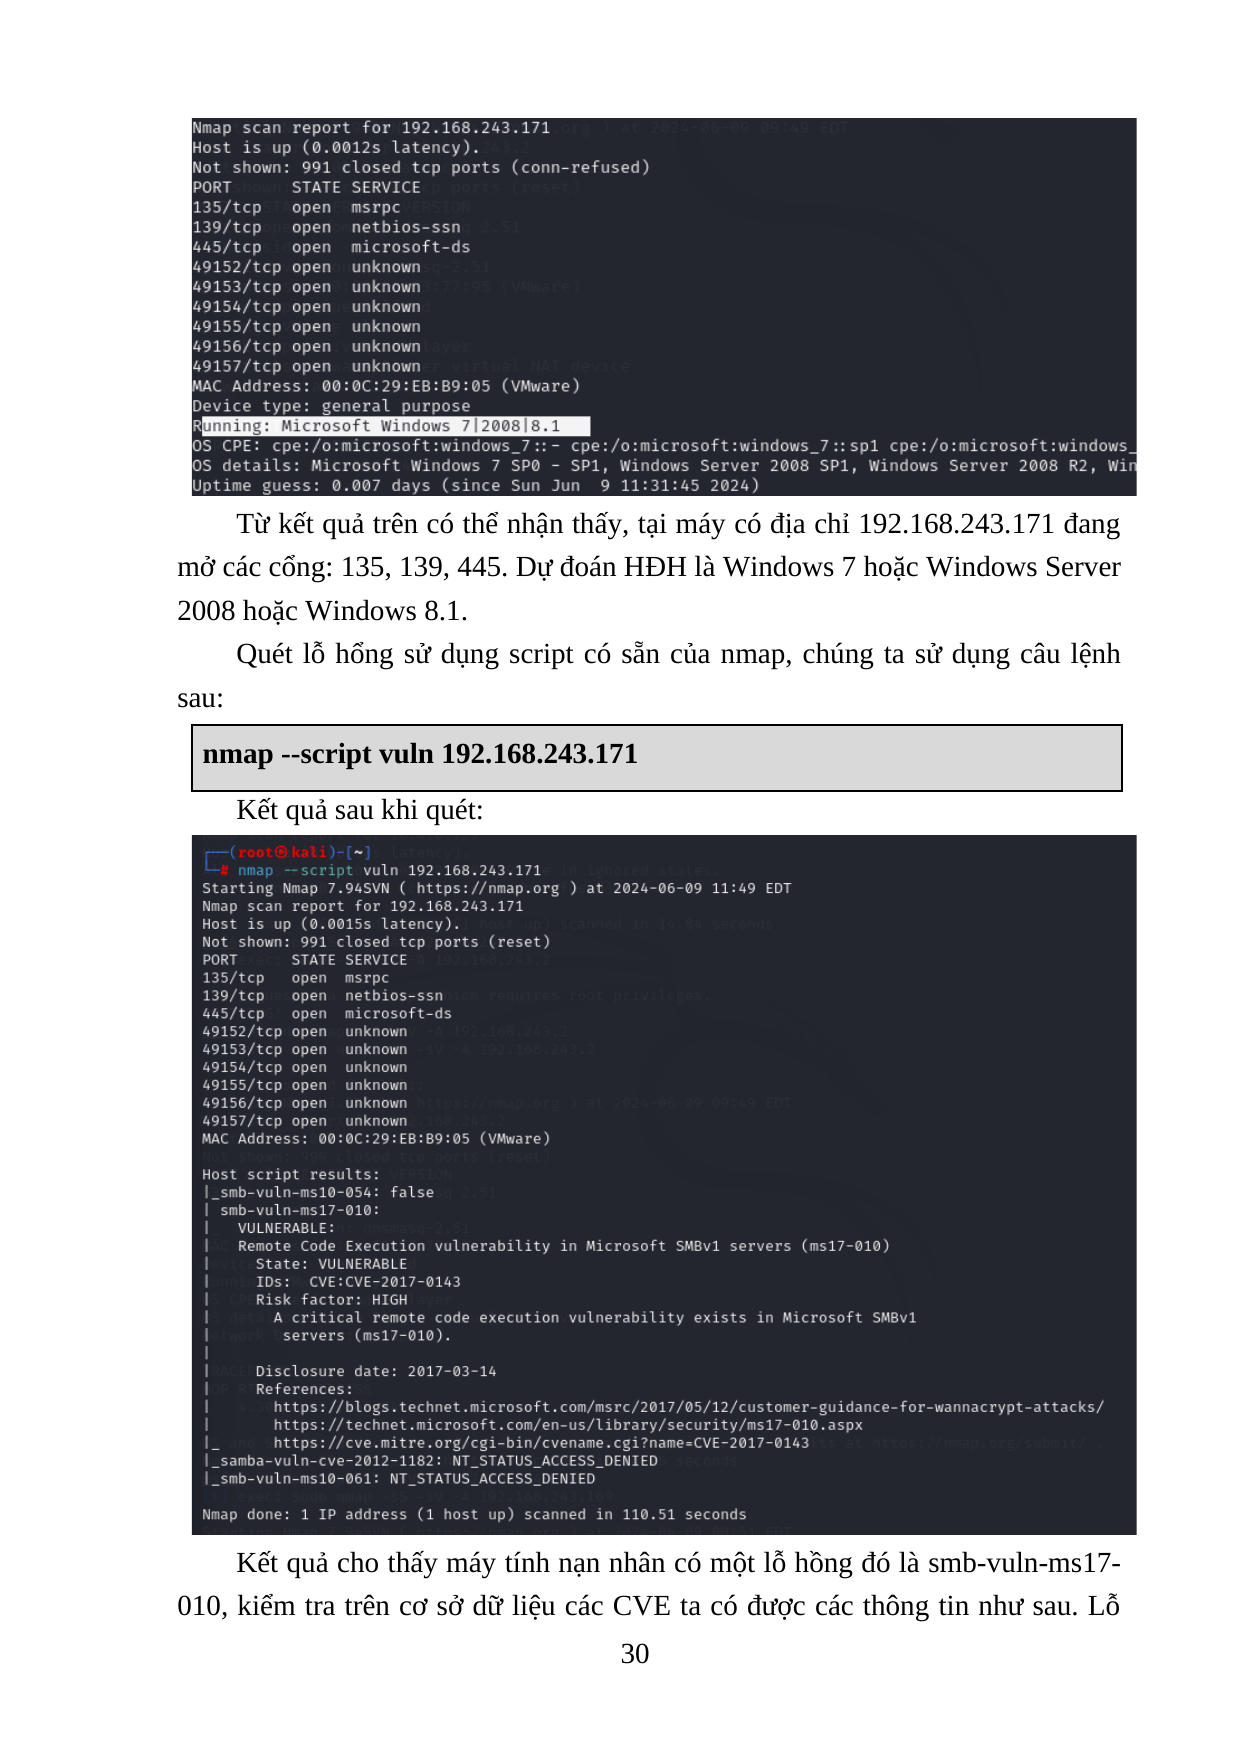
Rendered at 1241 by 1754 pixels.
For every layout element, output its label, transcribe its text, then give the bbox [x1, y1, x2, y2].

text Quét lỗ hổng sử dụng script có sẵn của nmap, chúng ta sử dụng câu lệnh sau: [177, 637, 1122, 714]
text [177, 1545, 1122, 1622]
text Từ kết quả trên có thể nhận thấy, tại máy có địa chỉ 192.168.243.171 đang mở các cổng: 135, 139, 445. Dự đoán HĐH là Windows 7 hoặc Windows Server 2008 hoặc Windows 8.1. [177, 506, 1122, 627]
picture [191, 835, 1137, 1535]
text Kết quả sau khi quét: [177, 792, 1122, 826]
picture [191, 118, 1137, 496]
